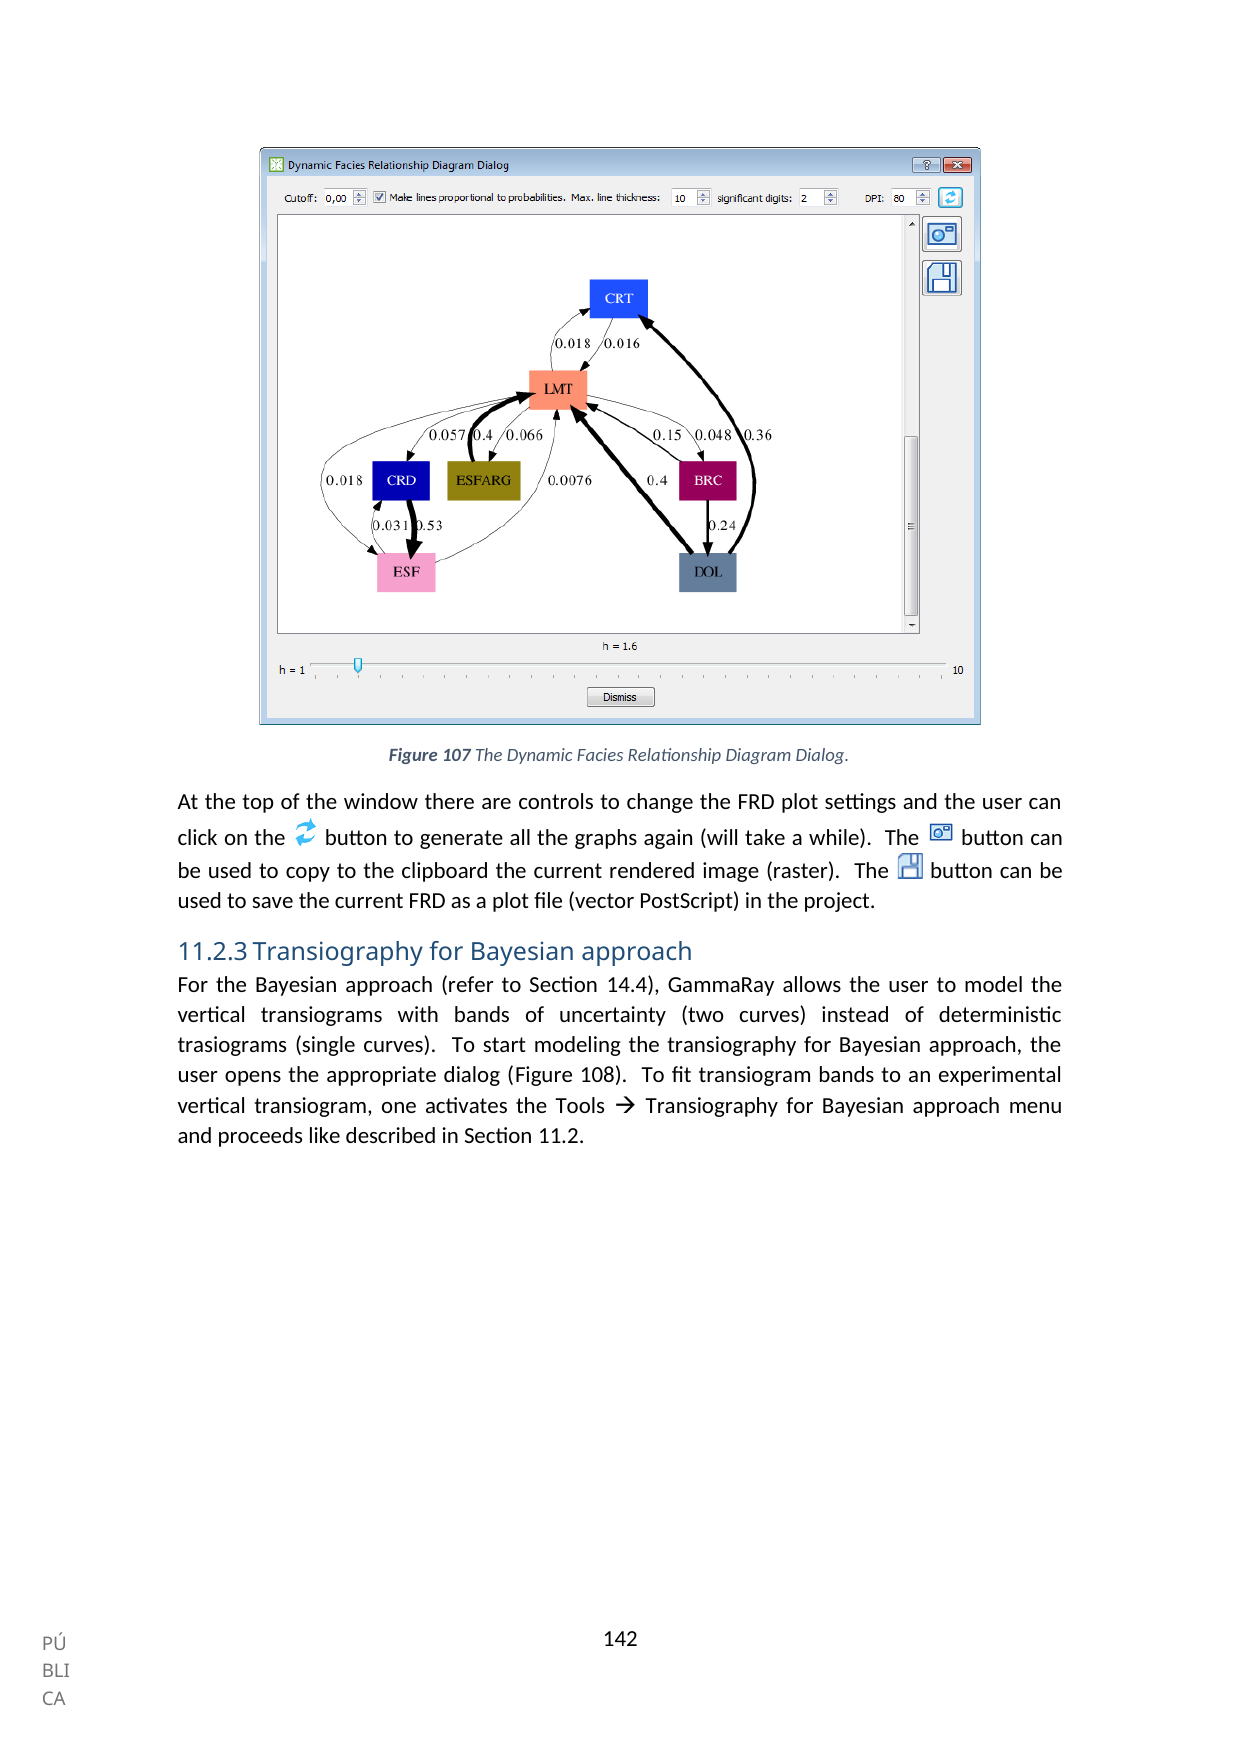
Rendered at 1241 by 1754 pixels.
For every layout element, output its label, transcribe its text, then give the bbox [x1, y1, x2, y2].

picture [259, 147, 981, 725]
picture [927, 817, 955, 846]
text For the Bayesian approach (refer to Section 14.4), GammaRay allows the user to model the vertical transiograms with bands of uncertainty (two curves) instead of deterministic trasiograms (single curves). To start modeling the transiography for Bayesian approach, the user opens the appropriate dialog (Figure 107). To fit transiogram bands to an experimental vertical transiogram, one activates the Tools Transiography for Bayesian approach menu and proceeds like described in Section 11.2. [177, 970, 1063, 1149]
picture [291, 818, 319, 846]
text Figure 107 The Dynamic Facies Relationship Diagram Dialog. [177, 744, 1063, 767]
text At the top of the window there are controls to change the FRD plot settings and the user can click on the button to generate all the graphs again (will take a while). The button can be used to copy to the clipboard the current rendered image (raster). The button can be used to save the current FRD as a plot file (vector PostScript) in the project. [177, 787, 1063, 914]
subtitle Transiography for Bayesian approach [177, 933, 1063, 967]
picture [897, 853, 923, 879]
